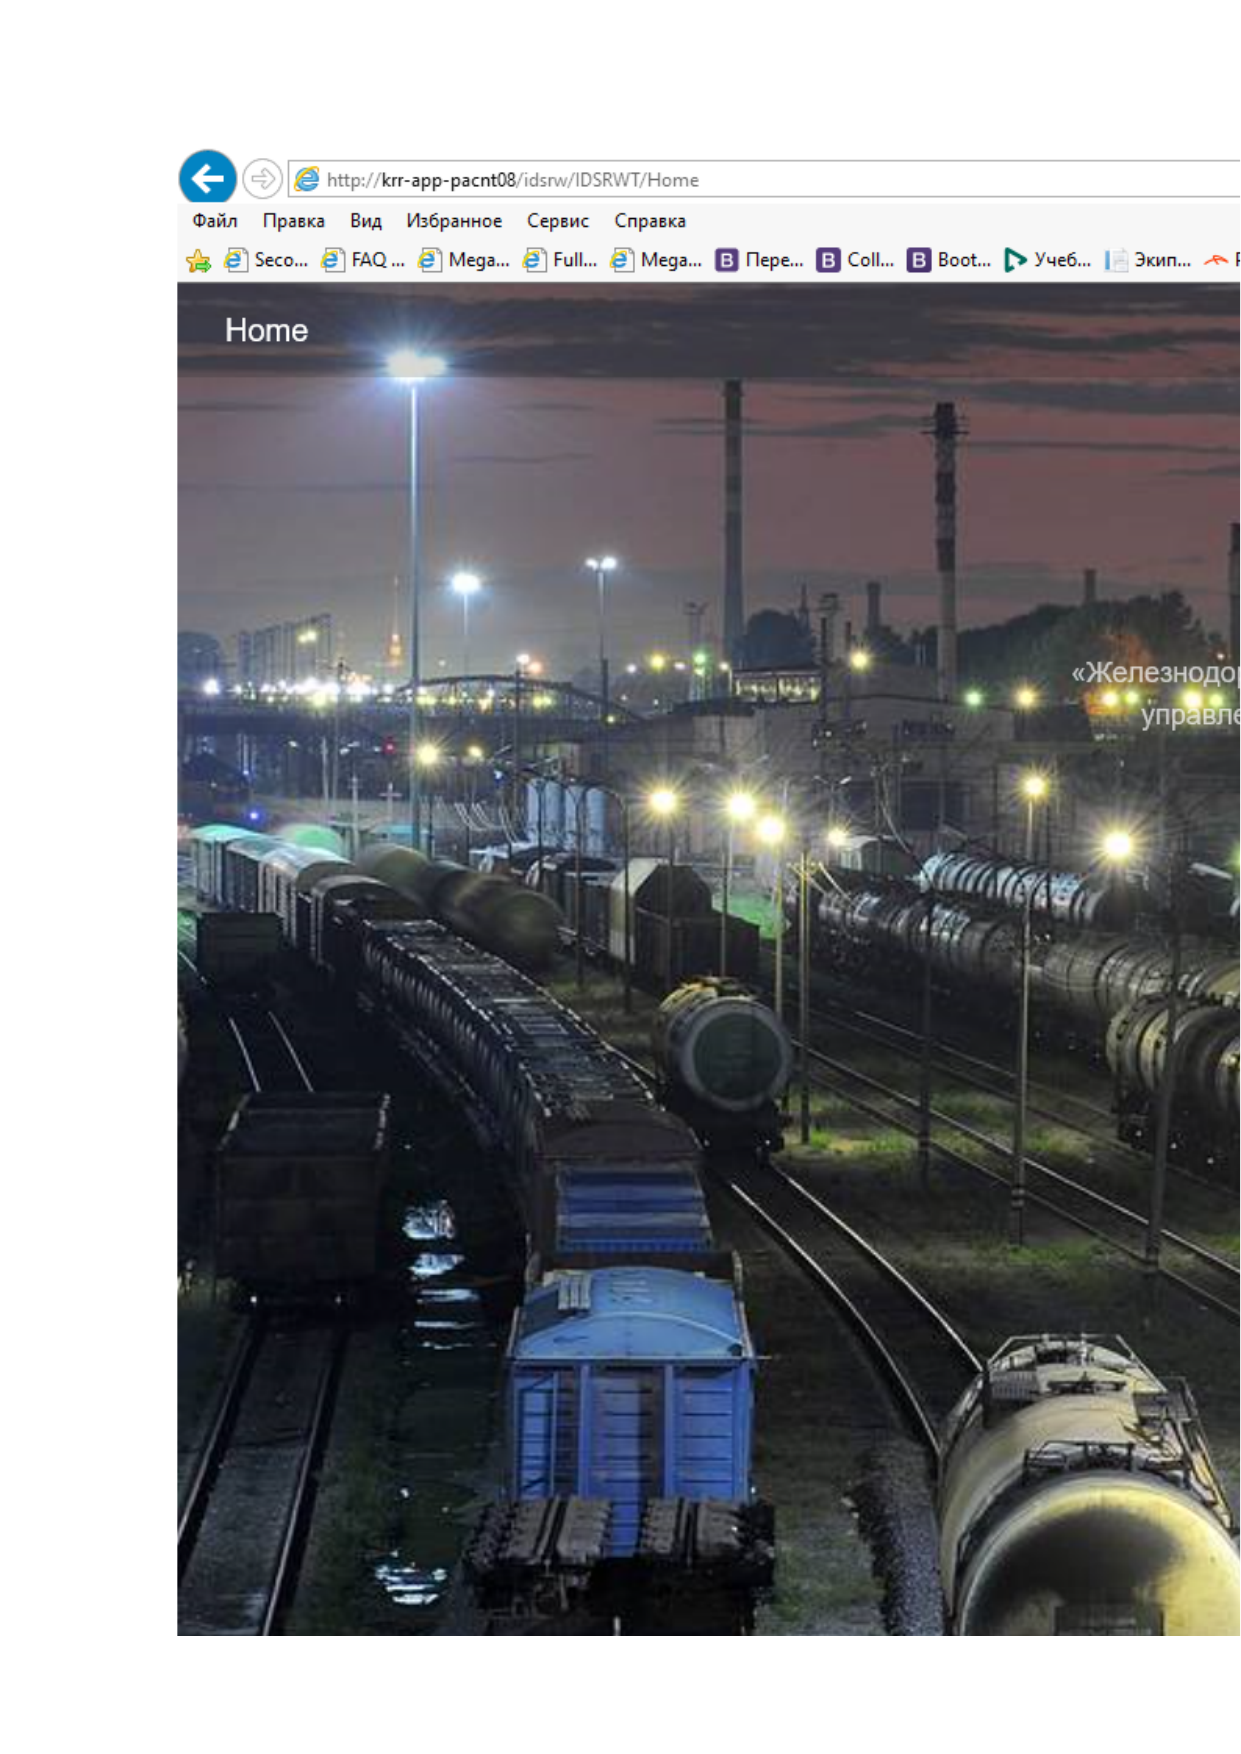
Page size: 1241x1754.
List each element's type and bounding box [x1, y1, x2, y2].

picture [177, 118, 1241, 1636]
